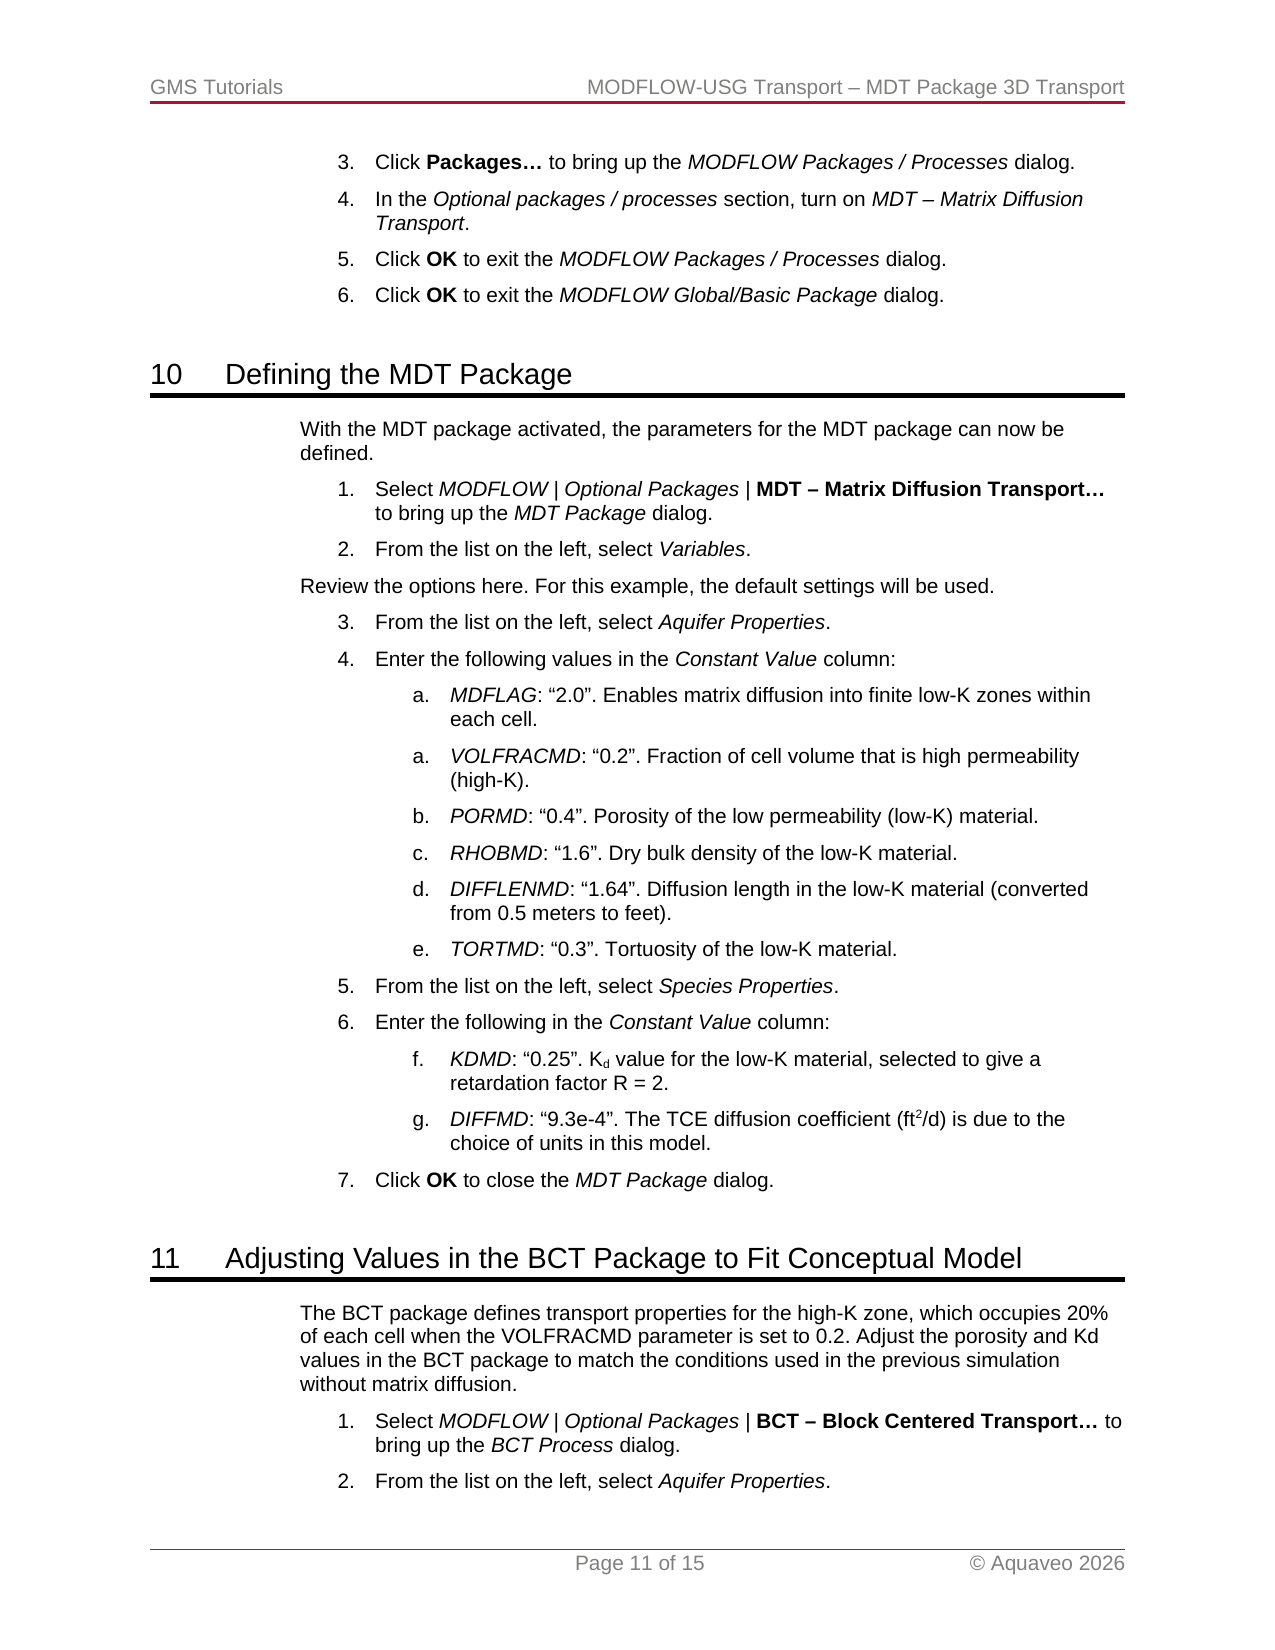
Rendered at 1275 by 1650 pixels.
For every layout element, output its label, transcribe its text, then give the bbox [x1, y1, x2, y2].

list From the list on the left, select Variables. [337, 537, 1125, 561]
list From the list on the left, select Species Properties. [337, 974, 1125, 998]
list PORMD: “0.4”. Porosity of the low permeability (low-K) material. [412, 804, 1125, 828]
list DIFFMD: “9.3e-4”. The TCE diffusion coefficient (ft2/d) is due to the choice of units in this model. [412, 1107, 1125, 1155]
subtitle Adjusting Values in the BCT Package to Fit Conceptual Model [150, 1241, 1125, 1277]
list KDMD: “0.25”. Kd value for the low-K material, selected to give a retardation factor R = 2. [412, 1047, 1125, 1094]
list Select MODFLOW | Optional Packages | BCT – Block Centered Transport… to bring up the BCT Process dialog. [337, 1409, 1125, 1457]
subtitle Defining the MDT Package [150, 357, 1125, 393]
list DIFFLENMD: “1.64”. Diffusion length in the low-K material (converted from 0.5 meters to feet). [412, 877, 1125, 925]
list Click Packages… to bring up the MODFLOW Packages / Processes dialog. [337, 150, 1125, 174]
list Select MODFLOW | Optional Packages | MDT – Matrix Diffusion Transport… to bring up the MDT Package dialog. [337, 477, 1125, 525]
list Click OK to close the MDT Package dialog. [337, 1167, 1125, 1191]
list Enter the following in the Constant Value column: [337, 1010, 1125, 1034]
text The BCT package defines transport properties for the high-K zone, which occupies 20% of each cell when the VOLFRACMD parameter is set to 0.2. Adjust the porosity and Kd values in the BCT package to match the conditions used in the previous simulation without matrix diffusion. [300, 1300, 1125, 1396]
text With the MDT package activated, the parameters for the MDT package can now be defined. [300, 416, 1125, 464]
list Click OK to exit the MODFLOW Global/Basic Package dialog. [337, 283, 1125, 307]
list RHOBMD: “1.6”. Dry bulk density of the low-K material. [412, 840, 1125, 864]
list From the list on the left, select Aquifer Properties. [337, 1469, 1125, 1493]
list TORTMD: “0.3”. Tortuosity of the low-K material. [412, 937, 1125, 961]
text Review the options here. For this example, the default settings will be used. [300, 574, 1125, 598]
list VOLFRACMD: “0.2”. Fraction of cell volume that is high permeability (high-K). [412, 743, 1125, 791]
list From the list on the left, select Aquifer Properties. [337, 610, 1125, 634]
list Click OK to exit the MODFLOW Packages / Processes dialog. [337, 247, 1125, 271]
list MDFLAG: “2.0”. Enables matrix diffusion into finite low-K zones within each cell. [412, 683, 1125, 731]
list In the Optional packages / processes section, turn on MDT – Matrix Diffusion Transport. [337, 186, 1125, 234]
list Enter the following values in the Constant Value column: [337, 647, 1125, 671]
